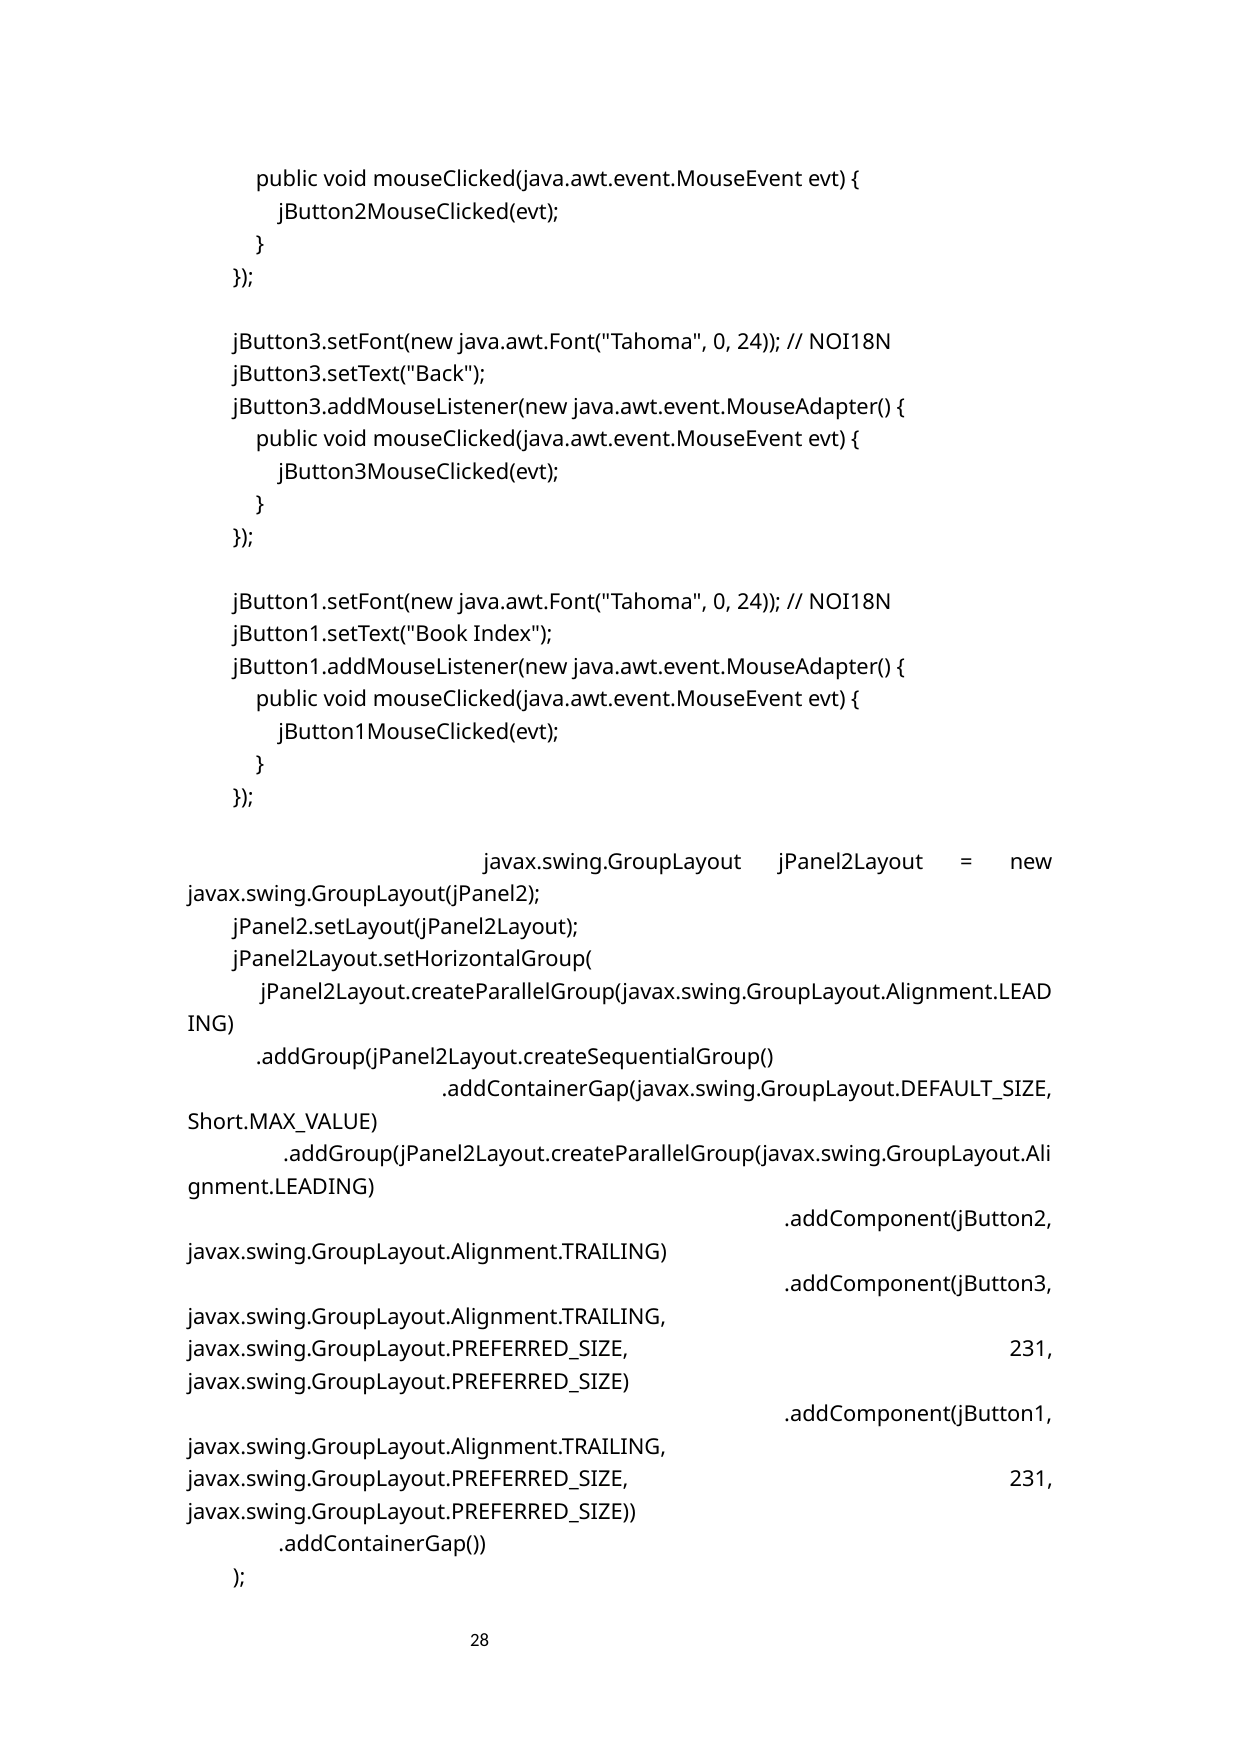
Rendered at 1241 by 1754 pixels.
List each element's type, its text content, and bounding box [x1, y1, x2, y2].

text .addContainerGap(javax.swing.GroupLayout.DEFAULT_SIZE, Short.MAX_VALUE) [187, 1072, 1053, 1137]
text jPanel2Layout.setHorizontalGroup( [187, 942, 1053, 974]
text public void mouseClicked(java.awt.event.MouseEvent evt) { [187, 422, 1053, 454]
text jButton1.addMouseListener(new java.awt.event.MouseAdapter() { [187, 649, 1053, 682]
text .addContainerGap()) [187, 1527, 1053, 1559]
text } [187, 487, 1053, 519]
text public void mouseClicked(java.awt.event.MouseEvent evt) { [187, 162, 1053, 194]
text jButton1.setFont(new java.awt.Font("Tahoma", 0, 24)); // NOI18N [187, 584, 1053, 617]
text public void mouseClicked(java.awt.event.MouseEvent evt) { [187, 682, 1053, 714]
text } [187, 227, 1053, 259]
text jButton3.addMouseListener(new java.awt.event.MouseAdapter() { [187, 389, 1053, 422]
text }); [187, 779, 1053, 812]
text javax.swing.GroupLayout jPanel2Layout = new javax.swing.GroupLayout(jPanel2); [187, 844, 1053, 909]
text jButton2MouseClicked(evt); [187, 194, 1053, 227]
text jButton3.setText("Back"); [187, 357, 1053, 389]
text ); [187, 1559, 1053, 1592]
text jButton3.setFont(new java.awt.Font("Tahoma", 0, 24)); // NOI18N [187, 324, 1053, 357]
text jButton1.setText("Book Index"); [187, 617, 1053, 649]
text jPanel2.setLayout(jPanel2Layout); [187, 909, 1053, 942]
text jPanel2Layout.createParallelGroup(javax.swing.GroupLayout.Alignment.LEADING) [187, 974, 1053, 1039]
text jButton3MouseClicked(evt); [187, 454, 1053, 487]
text .addComponent(jButton2, javax.swing.GroupLayout.Alignment.TRAILING) [187, 1202, 1053, 1267]
text .addGroup(jPanel2Layout.createSequentialGroup() [187, 1039, 1053, 1072]
text .addComponent(jButton3, javax.swing.GroupLayout.Alignment.TRAILING, javax.swing.GroupLayout.PREFERRED_SIZE, 231, javax.swing.GroupLayout.PREFERRED_SIZE) [187, 1267, 1053, 1397]
text .addGroup(jPanel2Layout.createParallelGroup(javax.swing.GroupLayout.Alignment.LEADING) [187, 1137, 1053, 1202]
text .addComponent(jButton1, javax.swing.GroupLayout.Alignment.TRAILING, javax.swing.GroupLayout.PREFERRED_SIZE, 231, javax.swing.GroupLayout.PREFERRED_SIZE)) [187, 1397, 1053, 1527]
text }); [187, 259, 1053, 292]
text } [187, 747, 1053, 779]
text }); [187, 519, 1053, 552]
text jButton1MouseClicked(evt); [187, 714, 1053, 747]
